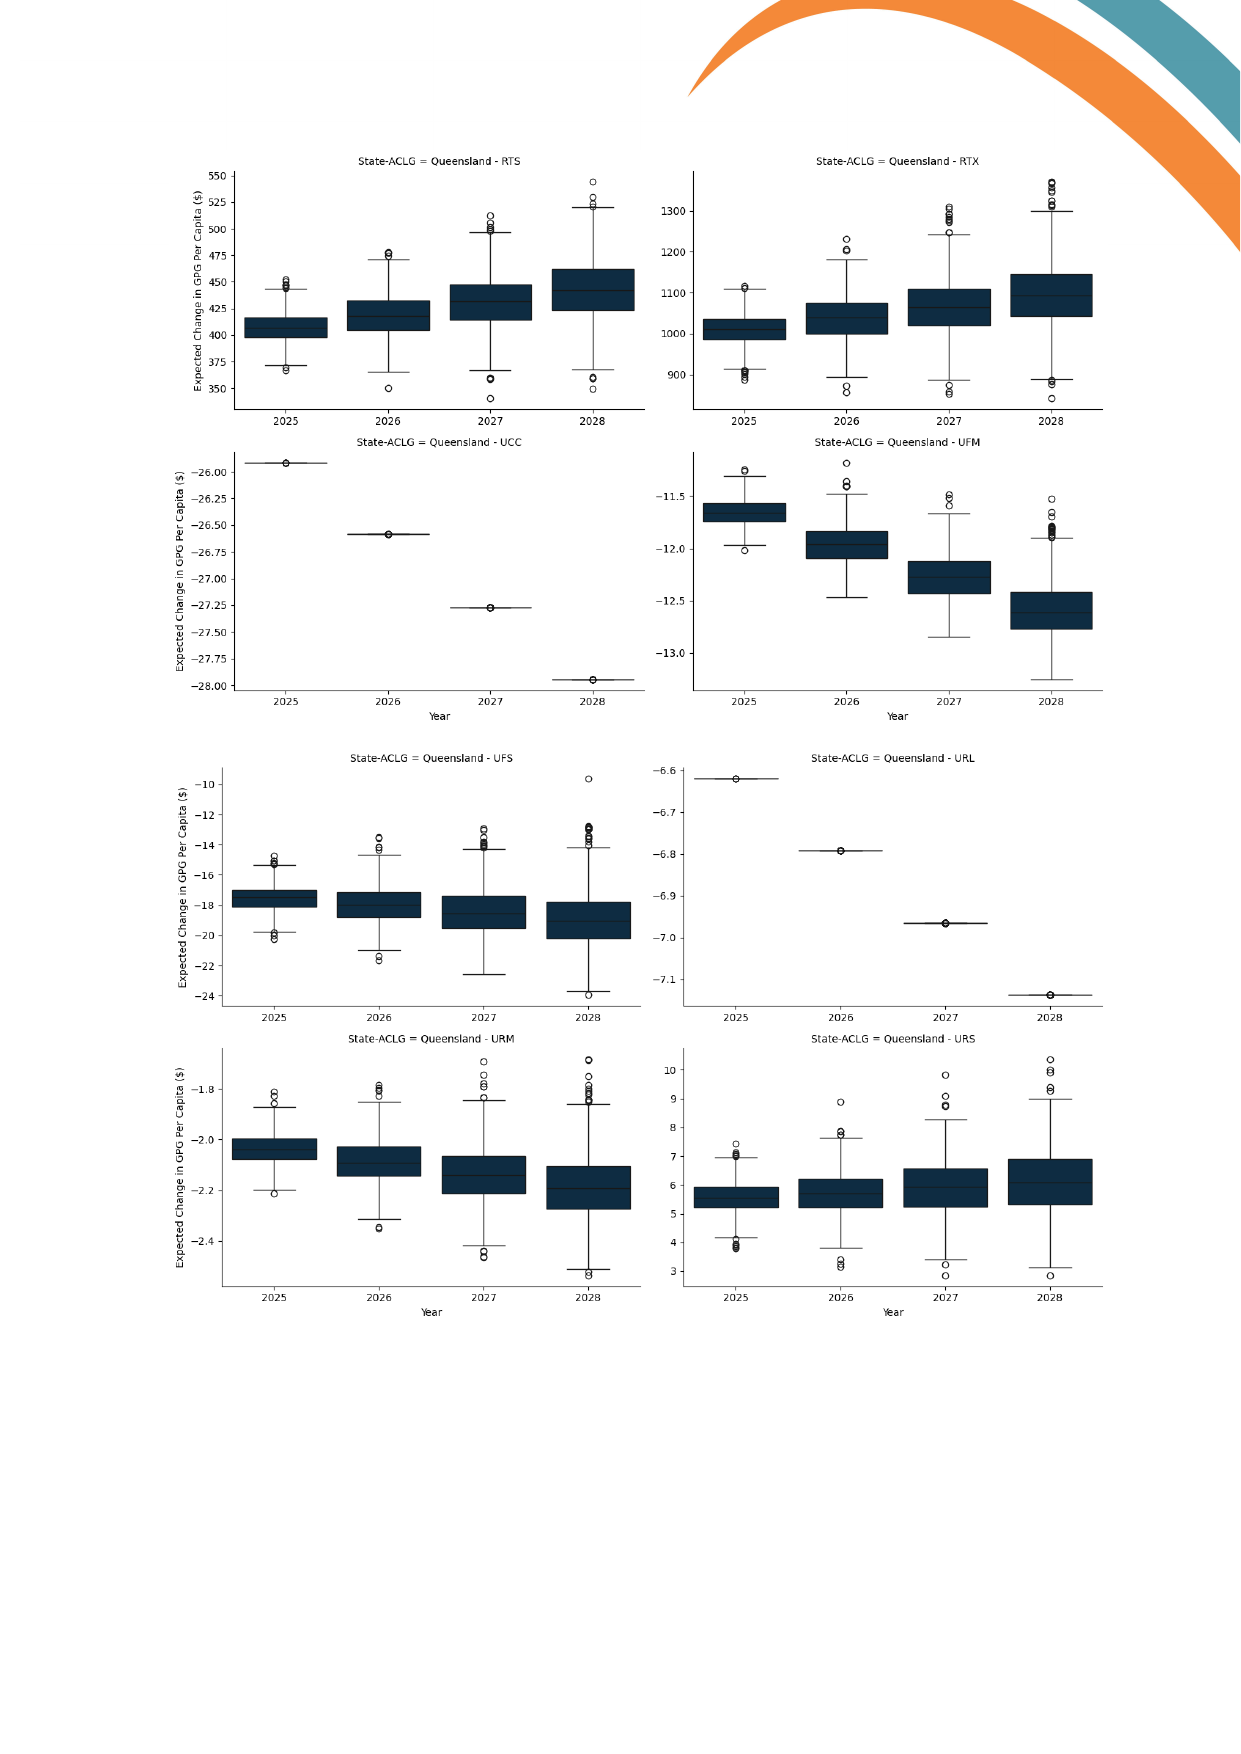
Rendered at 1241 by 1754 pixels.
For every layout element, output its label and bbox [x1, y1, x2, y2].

picture [19, 0, 1241, 729]
picture [168, 746, 1109, 1325]
